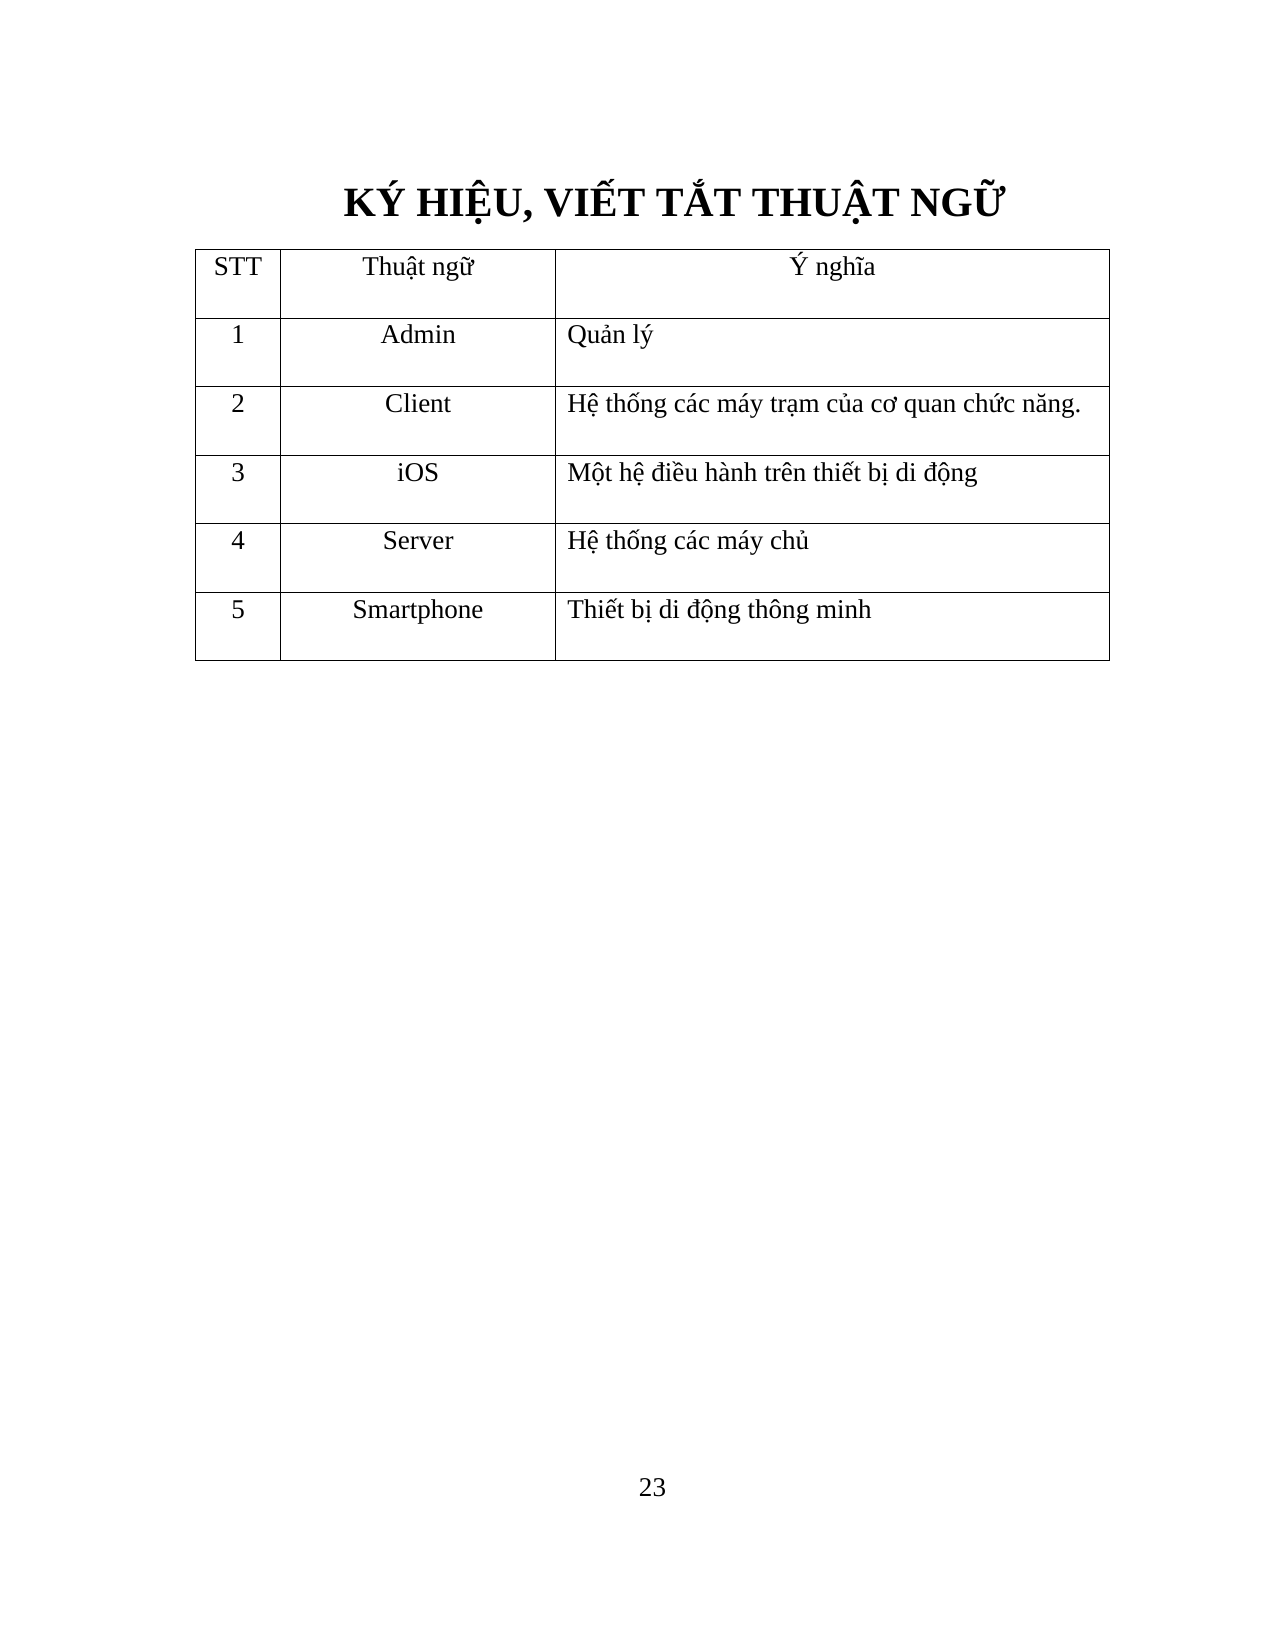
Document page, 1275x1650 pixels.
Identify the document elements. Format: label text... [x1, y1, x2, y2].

table_header Thuật ngữ [281, 250, 555, 318]
table_header Ý nghĩa [556, 250, 1109, 318]
table_cell 3 [196, 456, 280, 523]
table_cell Admin [281, 319, 555, 386]
table_cell 4 [196, 524, 280, 592]
table_cell 5 [196, 593, 280, 660]
table_cell Smartphone [281, 593, 555, 660]
table_cell Client [281, 387, 555, 455]
subtitle KÝ HIỆU, VIẾT TẮT THUẬT NGỮ [252, 177, 1098, 225]
table_cell Server [281, 524, 555, 592]
table_cell Quản lý [556, 319, 1109, 386]
table_cell Thiết bị di động thông minh [556, 593, 1109, 660]
table_header STT [196, 250, 280, 318]
table_cell 2 [196, 387, 280, 455]
table_cell Hệ thống các máy trạm của cơ quan chức năng. [556, 387, 1109, 455]
table_cell Hệ thống các máy chủ [556, 524, 1109, 592]
table_cell 1 [196, 319, 280, 386]
table_cell Một hệ điều hành trên thiết bị di động [556, 456, 1109, 523]
table_cell iOS [281, 456, 555, 523]
